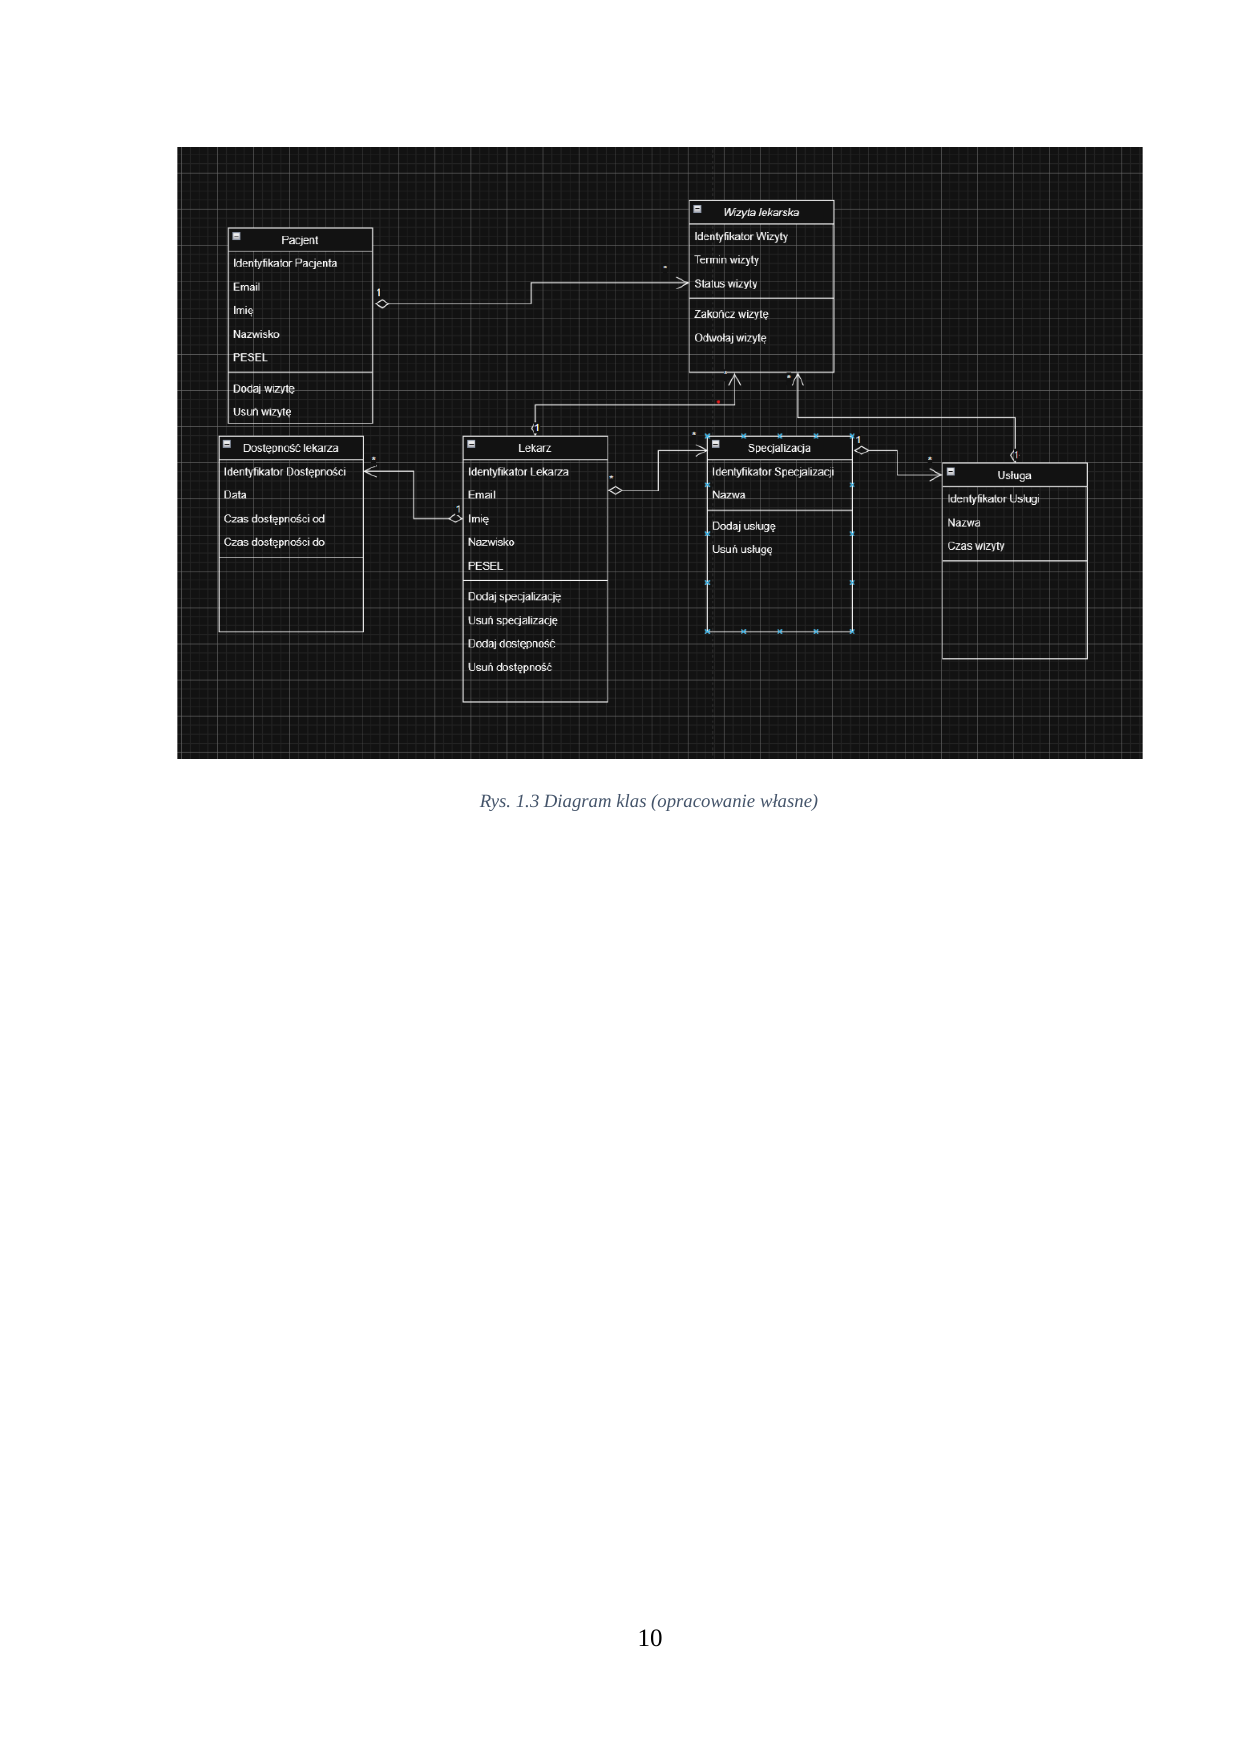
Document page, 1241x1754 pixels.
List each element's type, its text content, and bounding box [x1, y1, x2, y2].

text Rys. 1.3 Diagram klas (opracowanie własne) [177, 790, 1122, 811]
picture [177, 147, 1143, 759]
